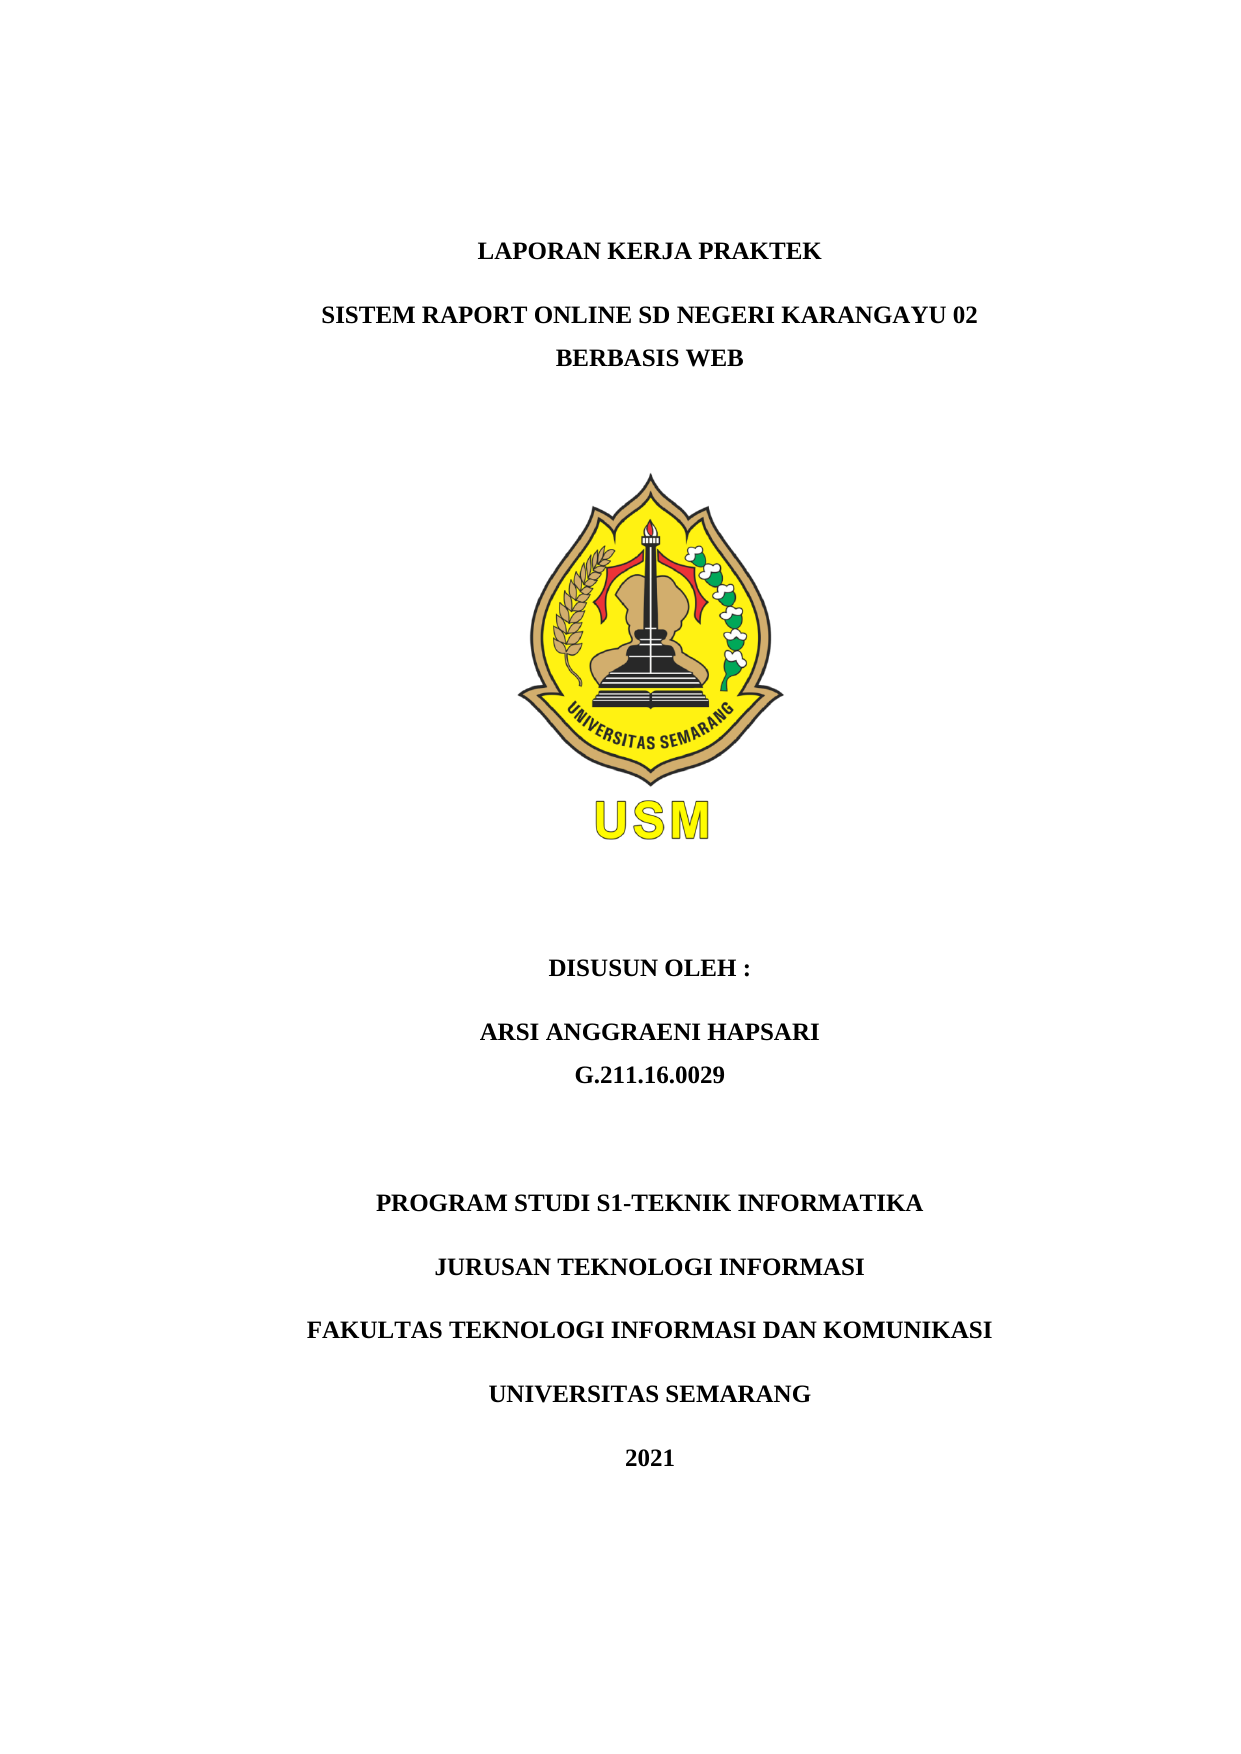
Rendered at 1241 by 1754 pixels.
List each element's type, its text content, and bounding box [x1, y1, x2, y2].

text PROGRAM STUDI S1-TEKNIK INFORMATIKA [236, 1188, 1063, 1216]
text SISTEM RAPORT ONLINE SD NEGERI KARANGAYU 02 BERBASIS WEB [236, 300, 1063, 372]
text JURUSAN TEKNOLOGI INFORMASI [236, 1252, 1063, 1280]
picture [482, 471, 818, 854]
text FAKULTAS TEKNOLOGI INFORMASI DAN KOMUNIKASI [236, 1316, 1063, 1344]
text 2021 [236, 1443, 1063, 1472]
text LAPORAN KERJA PRAKTEK [236, 236, 1063, 265]
text UNIVERSITAS SEMARANG [236, 1379, 1063, 1408]
text ARSI ANGGRAENI HAPSARI G.211.16.0029 [236, 1017, 1063, 1088]
text DISUSUN OLEH : [236, 953, 1063, 981]
